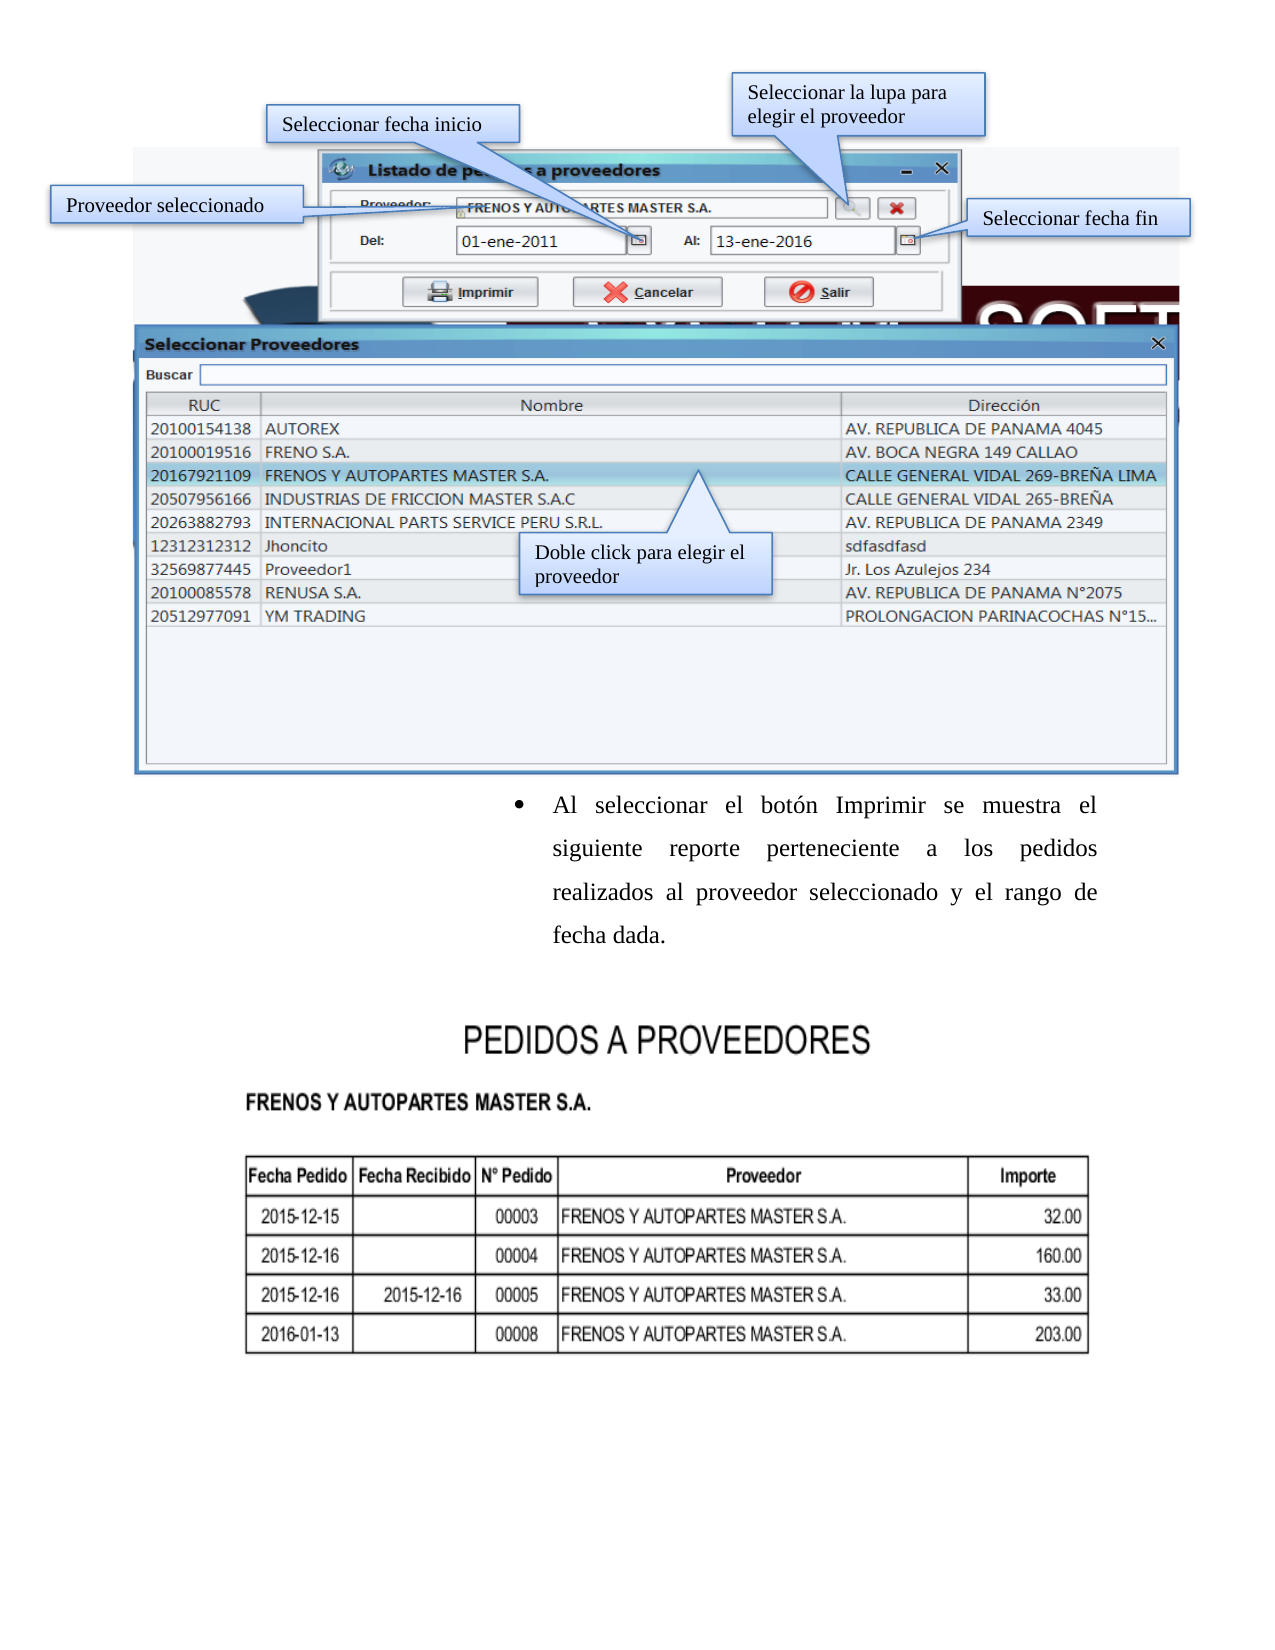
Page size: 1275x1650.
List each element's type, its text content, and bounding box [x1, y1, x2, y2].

picture [221, 1004, 1106, 1381]
list Al seleccionar el botón Imprimir se muestra el siguiente reporte perteneciente a los pedidos realizados al proveedor seleccionado y el rango de fecha dada. [515, 790, 1098, 948]
picture [132, 147, 1180, 777]
